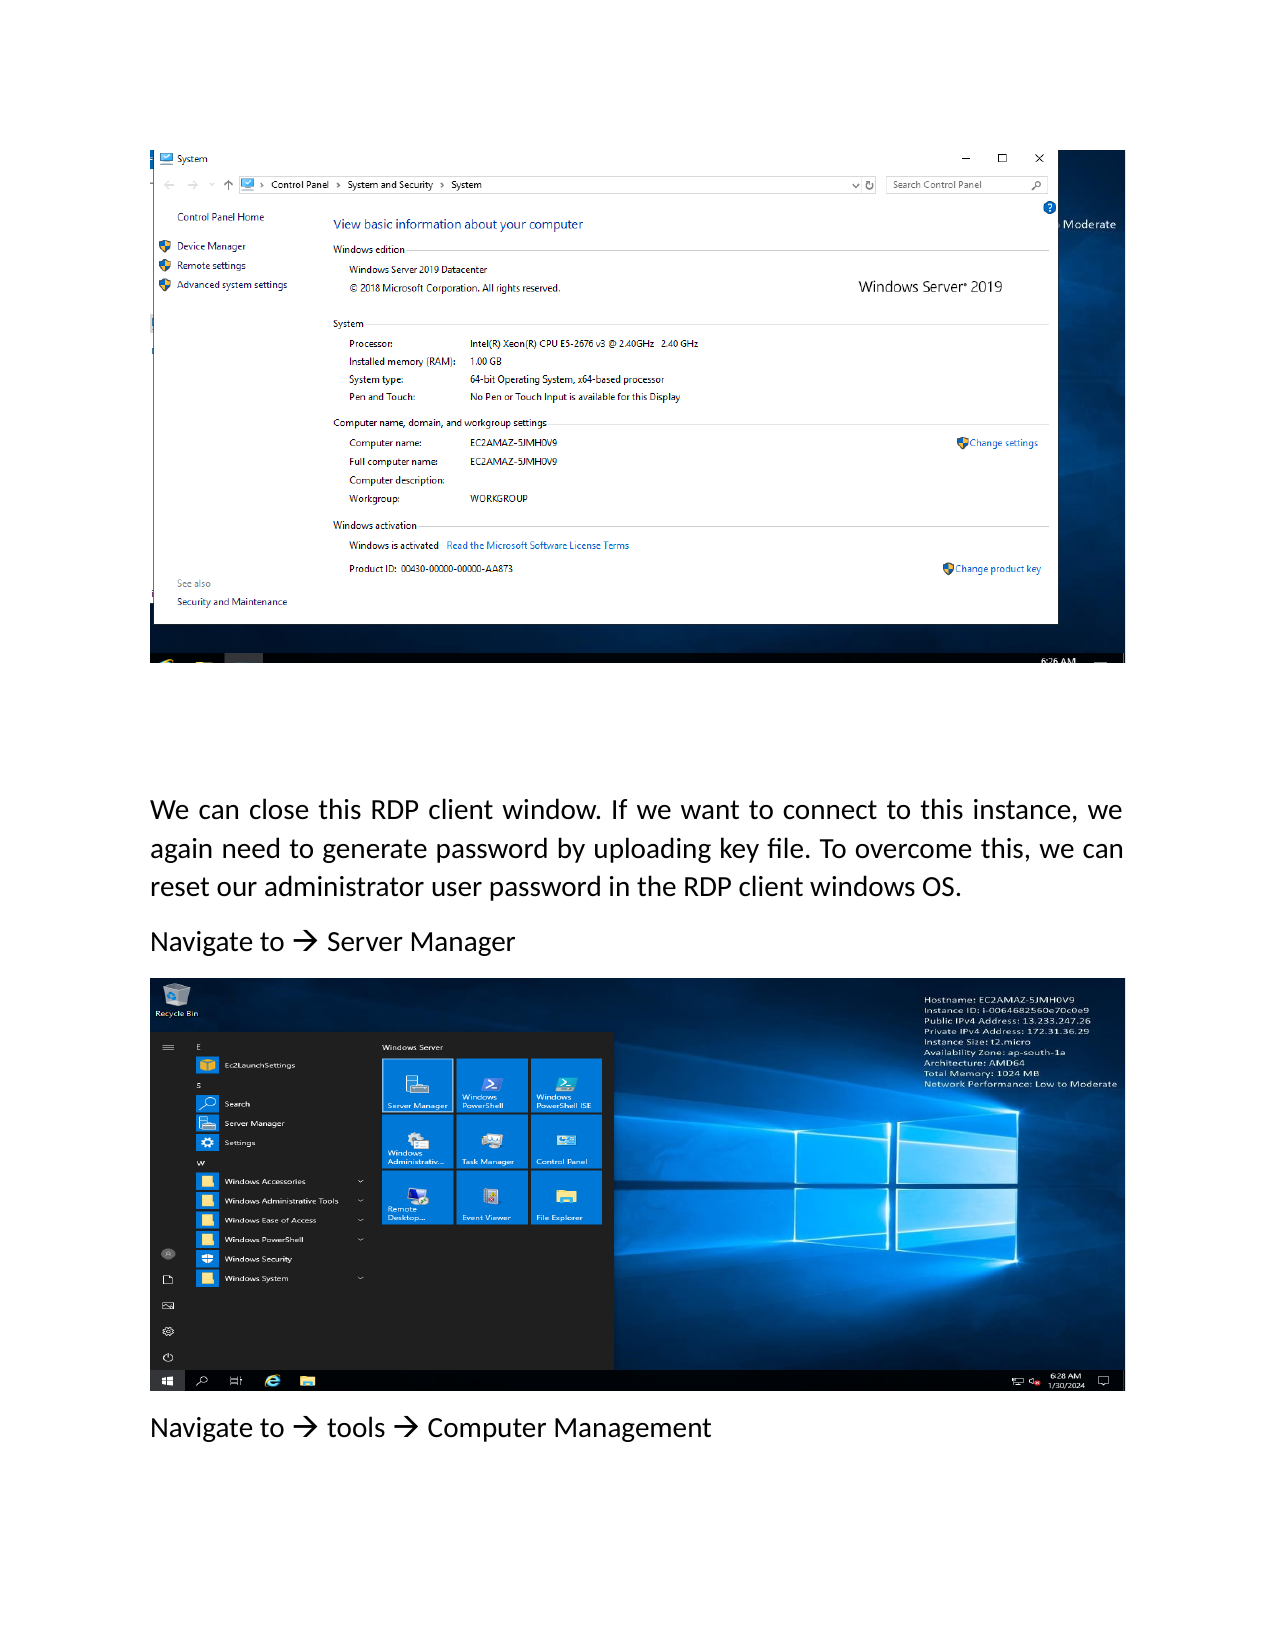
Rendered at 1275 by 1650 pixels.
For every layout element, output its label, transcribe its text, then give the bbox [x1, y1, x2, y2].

text Navigate to Server Manager [150, 923, 1125, 959]
text We can close this RDP client window. If we want to connect to this instance, we again need to generate password by uploading key file. To overcome this, we can reset our administrator user password in the RDP client windows OS. [150, 791, 1125, 904]
text Navigate to tools Computer Management [150, 1409, 1125, 1444]
picture [150, 978, 1125, 1391]
picture [150, 150, 1125, 663]
